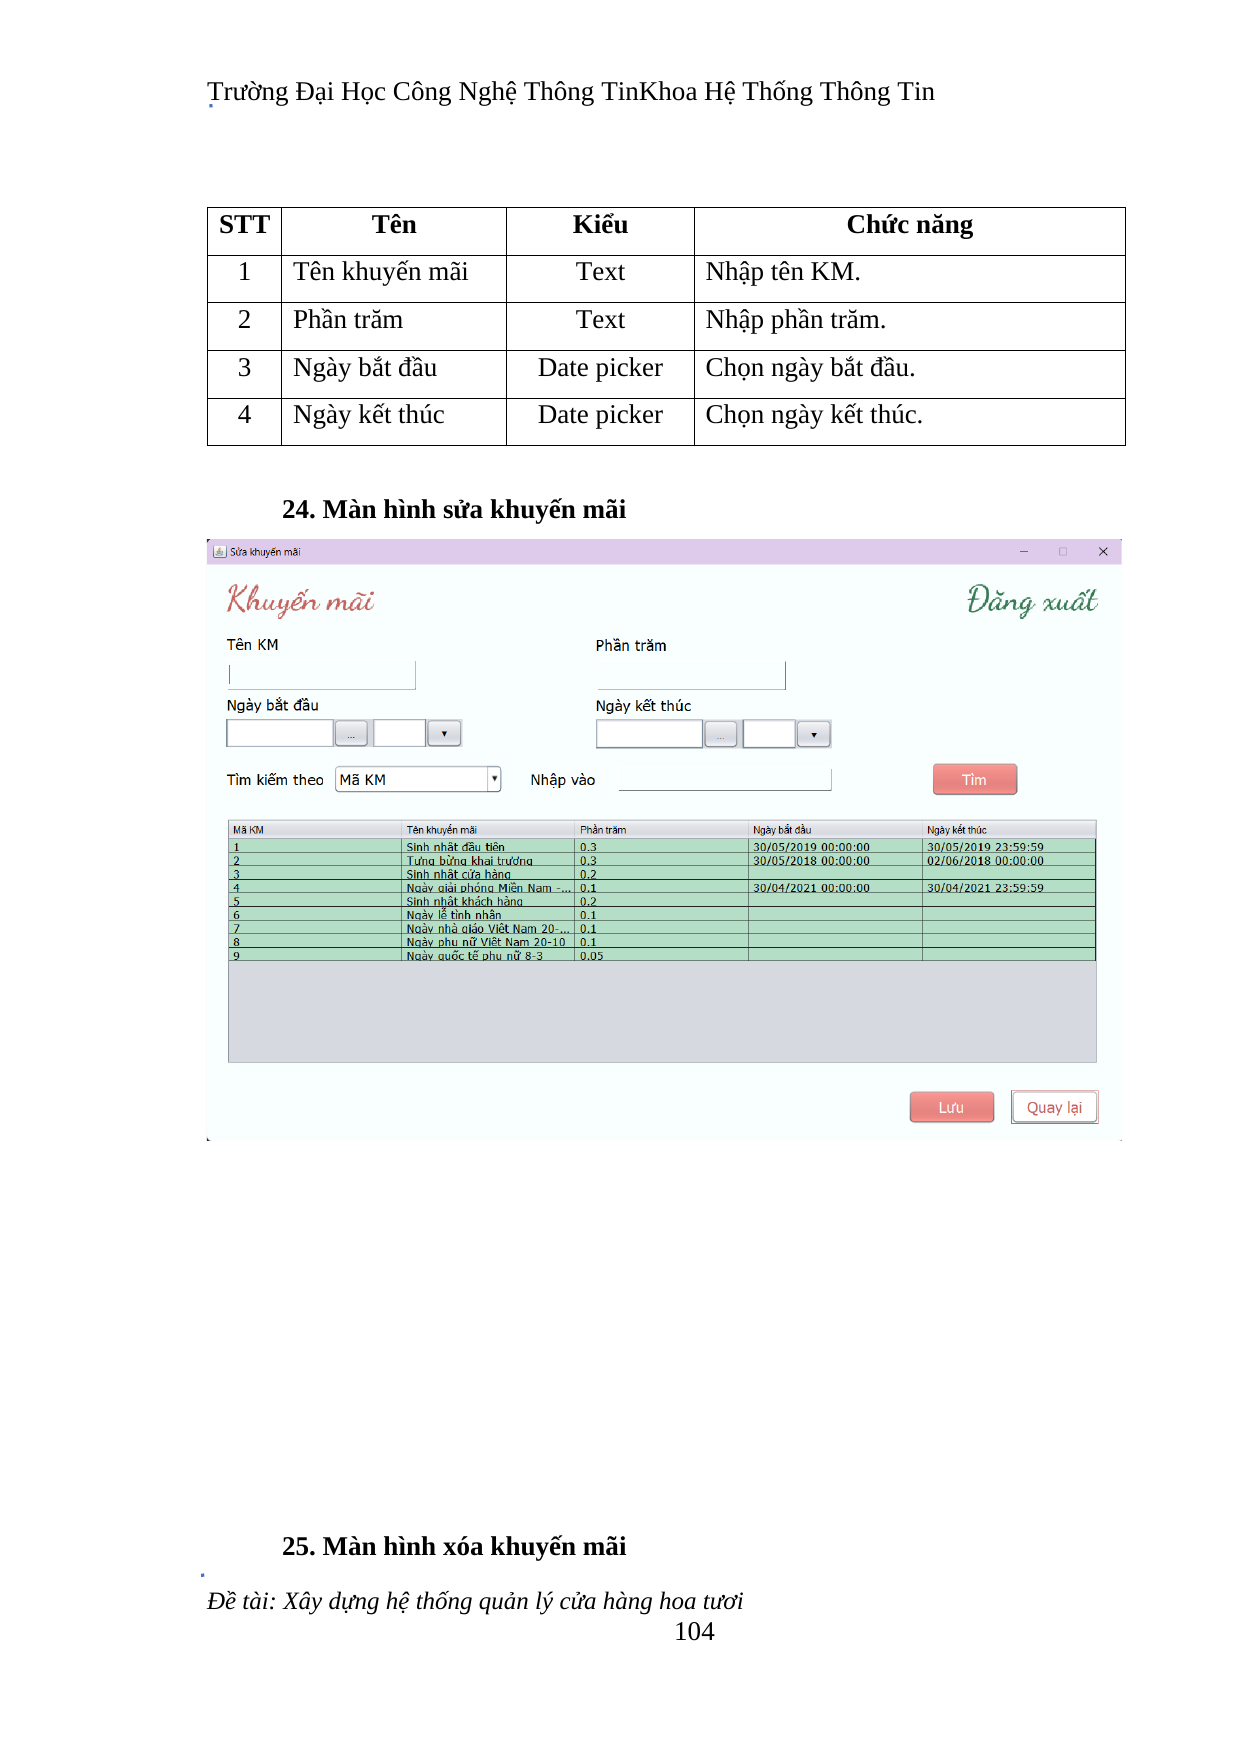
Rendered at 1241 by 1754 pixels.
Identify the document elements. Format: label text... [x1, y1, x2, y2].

table_header Tên [282, 208, 506, 254]
table_cell Nhập tên KM. [695, 256, 1125, 302]
table_header Chức năng [695, 208, 1125, 254]
table_cell Phần trăm [282, 303, 506, 350]
text 24. Màn hình sửa khuyến mãi [207, 493, 1122, 524]
table_header Kiểu [507, 208, 694, 254]
table_cell Date picker [507, 351, 694, 398]
table_cell Text [507, 303, 694, 350]
table_cell Chọn ngày bắt đầu. [695, 351, 1125, 398]
text 25. Màn hình xóa khuyến mãi [207, 1530, 1122, 1561]
table_cell Text [507, 256, 694, 302]
picture [206, 539, 1122, 1141]
table_header STT [208, 208, 281, 254]
table_cell 4 [208, 399, 281, 445]
table_cell Tên khuyến mãi [282, 256, 506, 302]
table_cell 2 [208, 303, 281, 350]
table_cell Date picker [507, 399, 694, 445]
table_cell Ngày bắt đầu [282, 351, 506, 398]
table_cell 1 [208, 256, 281, 302]
table_cell Nhập phần trăm. [695, 303, 1125, 350]
table_cell 3 [208, 351, 281, 398]
table_cell Ngày kết thúc [282, 399, 506, 445]
table_cell Chọn ngày kết thúc. [695, 399, 1125, 445]
